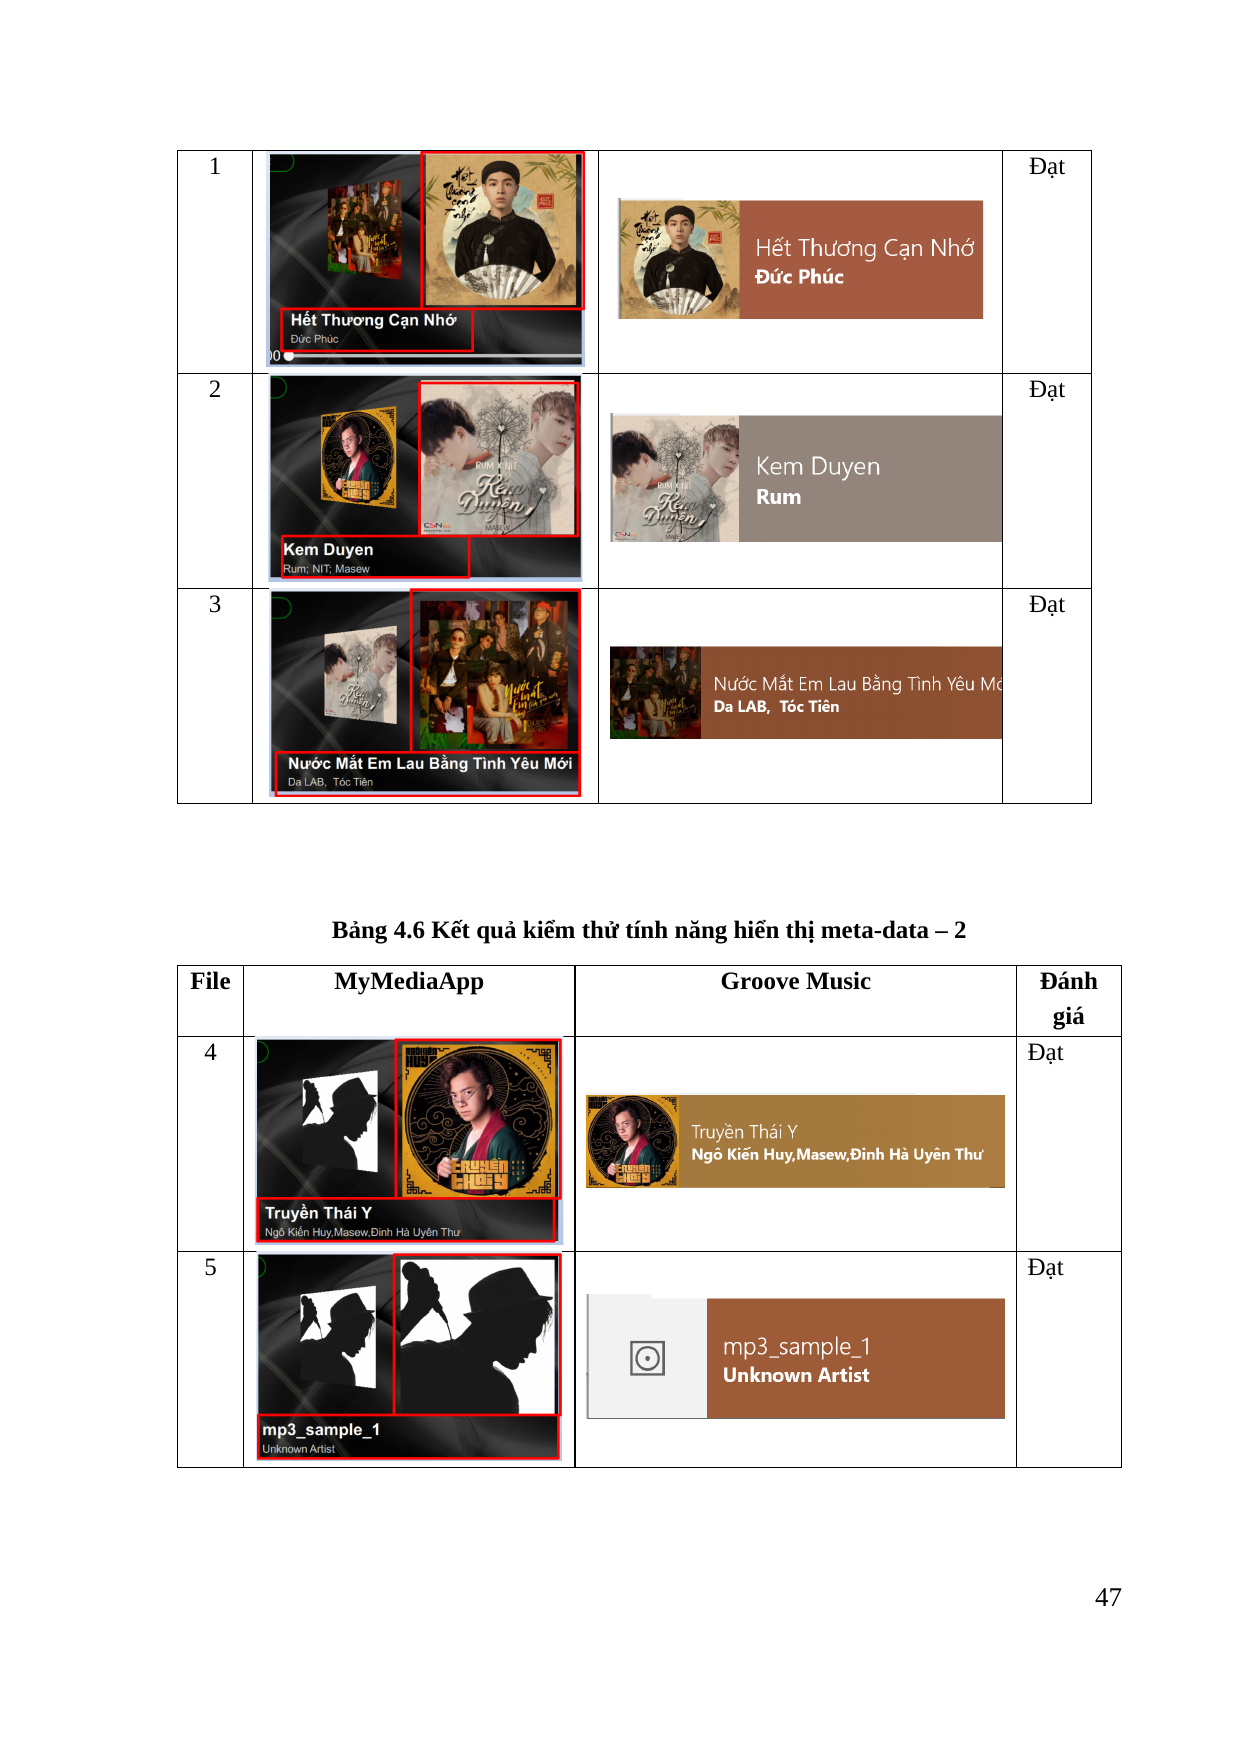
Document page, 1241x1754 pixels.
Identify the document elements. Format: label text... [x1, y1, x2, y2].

table_cell [253, 151, 598, 373]
table_header MyMediaApp [244, 966, 574, 1036]
table_cell 1 [178, 151, 252, 373]
table_cell [244, 1252, 574, 1467]
table_cell [244, 1037, 574, 1251]
picture [254, 1036, 564, 1245]
table_cell [576, 1252, 1016, 1467]
table_cell 2 [178, 374, 252, 588]
picture [266, 151, 585, 367]
table_cell [599, 589, 1002, 803]
table_header File [178, 966, 243, 1036]
picture [256, 1251, 562, 1461]
table_cell 3 [178, 589, 252, 803]
table_cell Đạt [1003, 374, 1091, 588]
table_header Đánh giá [1017, 966, 1121, 1036]
picture [268, 373, 583, 582]
table_cell [253, 589, 598, 803]
table_cell [253, 374, 598, 588]
picture [610, 646, 1002, 739]
table_header Groove Music [576, 966, 1016, 1036]
table_cell 5 [178, 1252, 243, 1467]
picture [610, 413, 1002, 542]
table_cell Đạt [1003, 151, 1091, 373]
picture [586, 1294, 1005, 1419]
table_cell [599, 151, 1002, 373]
table_cell [599, 374, 1002, 588]
table_cell Đạt [1017, 1037, 1121, 1251]
table_cell Đạt [1017, 1252, 1121, 1467]
table_cell 4 [178, 1037, 243, 1251]
picture [617, 198, 984, 319]
table_cell [576, 1037, 1016, 1251]
picture [269, 588, 582, 797]
picture [586, 1093, 1005, 1188]
table_cell Đạt [1003, 589, 1091, 803]
